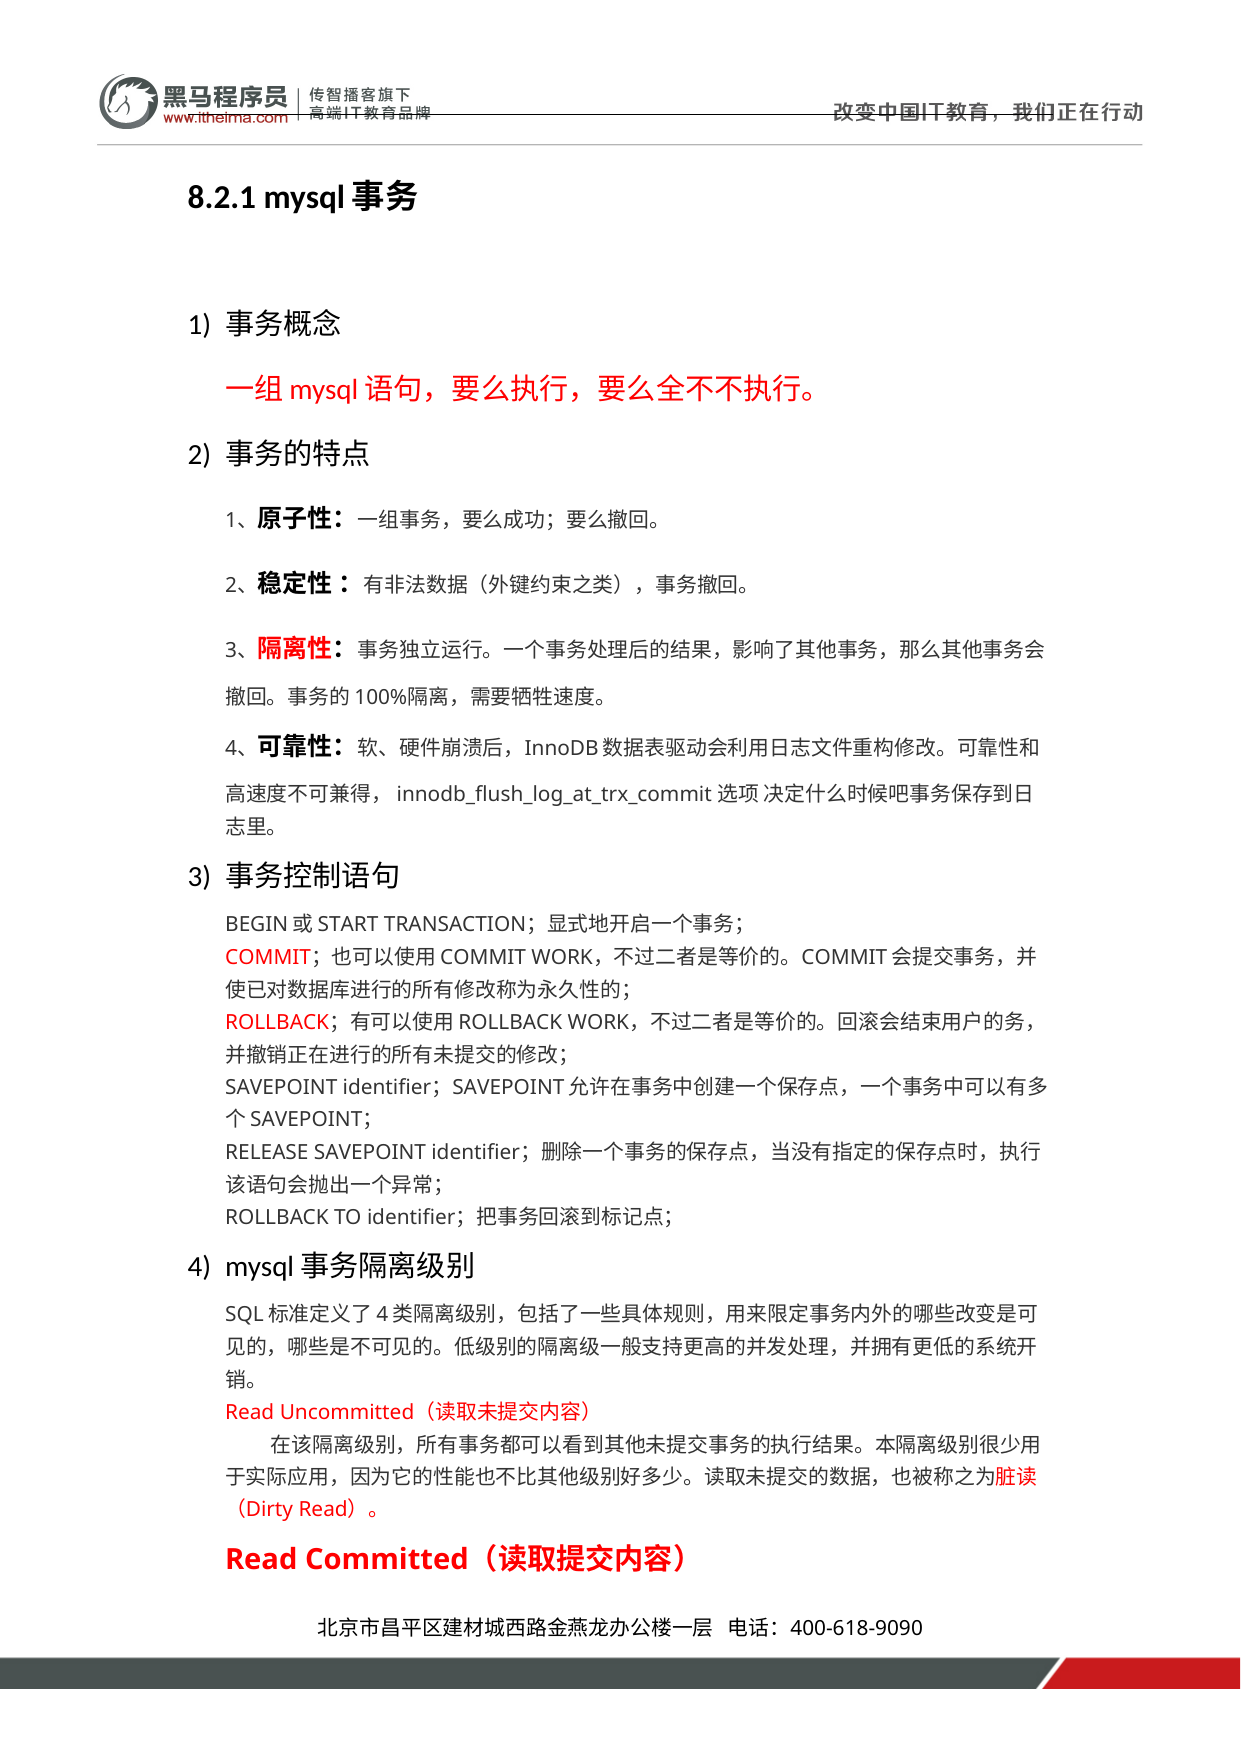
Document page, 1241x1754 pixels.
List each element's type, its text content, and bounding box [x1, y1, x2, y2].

list 一组mysql语句，要么执行，要么全不不执行。 [225, 354, 1053, 419]
text SAVEPOINT identifier；SAVEPOINT允许在事务中创建一个保存点，一个事务中可以有多个SAVEPOINT； [225, 1069, 1053, 1134]
text SQL标准定义了4类隔离级别，包括了一些具体规则，用来限定事务内外的哪些改变是可见的，哪些是不可见的。低级别的隔离级一般支持更高的并发处理，并拥有更低的系统开销。 Read Uncommitted（读取未提交内容） [225, 1297, 1053, 1427]
list mysql事务隔离级别 [187, 1232, 1053, 1297]
list 事务的特点 [187, 419, 1053, 484]
list 事务概念 [187, 289, 1053, 354]
picture [0, 1599, 1241, 1689]
subtitle 8.2.1 mysql事务 [187, 162, 1053, 227]
text BEGIN或START TRANSACTION；显式地开启一个事务； [225, 907, 1053, 939]
list ROLLBACK TO identifier；把事务回滚到标记点； [225, 1199, 1053, 1232]
text RELEASE SAVEPOINT identifier；删除一个事务的保存点，当没有指定的保存点时，执行该语句会抛出一个异常； [225, 1134, 1053, 1199]
text ROLLBACK；有可以使用ROLLBACK WORK，不过二者是等价的。回滚会结束用户的务，并撤销正在进行的所有未提交的修改； [225, 1004, 1053, 1069]
text 4、可靠性：软、硬件崩溃后，InnoDB数据表驱动会利用日志文件重构修改。可靠性和高速度不可兼得， innodb_flush_log_at_trx_commit 选项 决定什么时候吧事务保存到日志里。 [225, 712, 1053, 842]
picture [0, 3, 1241, 153]
text COMMIT；也可以使用COMMIT WORK，不过二者是等价的。COMMIT会提交事务，并使已对数据库进行的所有修改称为永久性的； [225, 939, 1053, 1004]
text 2、稳定性 ：有非法数据（外键约束之类），事务撤回。 [225, 549, 1053, 614]
text 在该隔离级别，所有事务都可以看到其他未提交事务的执行结果。本隔离级别很少用于实际应用，因为它的性能也不比其他级别好多少。读取未提交的数据，也被称之为脏读（Dirty Read）。 Read Committed（读取提交内容） [225, 1427, 1053, 1589]
list 事务控制语句 [187, 842, 1053, 907]
text 3、隔离性：事务独立运行。一个事务处理后的结果，影响了其他事务，那么其他事务会撤回。事务的100%隔离，需要牺牲速度。 [225, 614, 1053, 712]
text 1、原子性：一组事务，要么成功；要么撤回。 [225, 484, 1053, 549]
